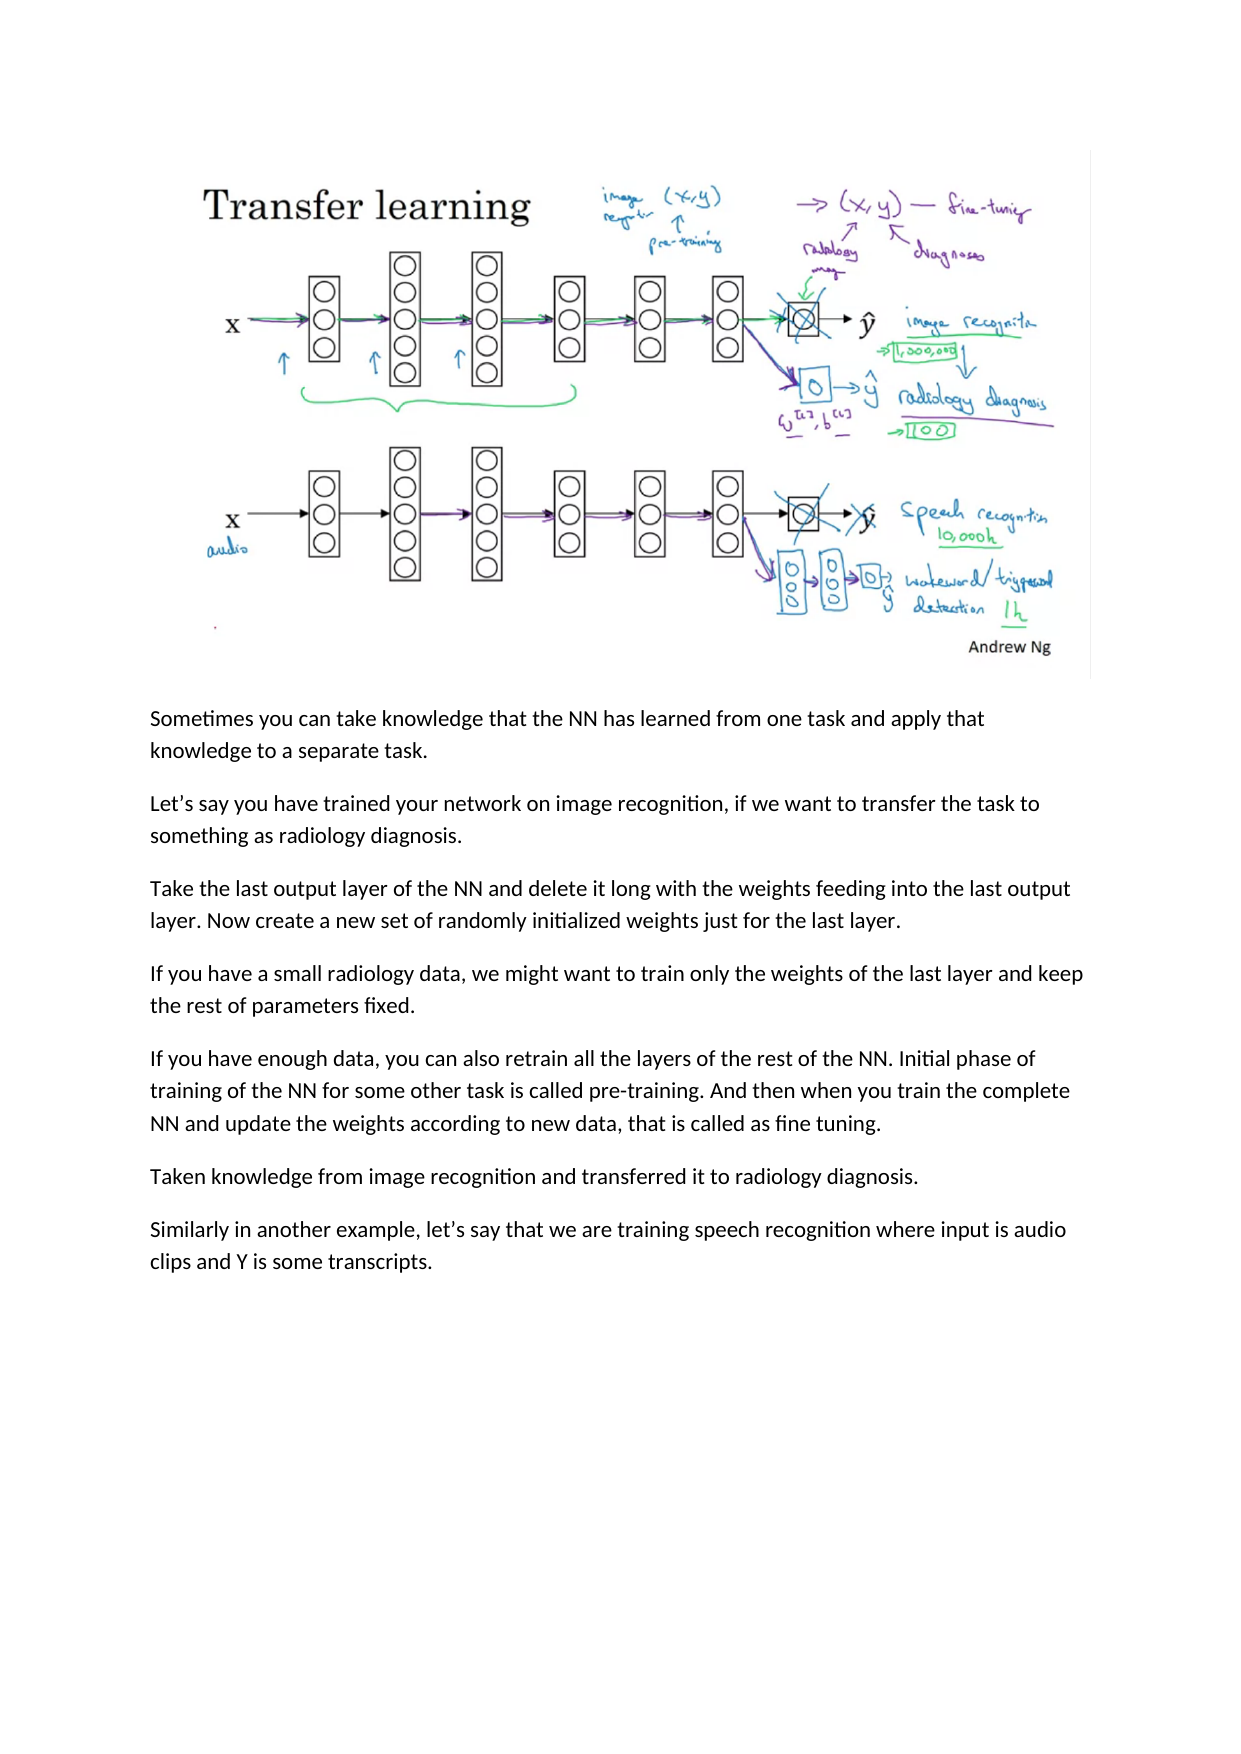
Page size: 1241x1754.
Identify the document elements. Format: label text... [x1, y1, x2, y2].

text Taken knowledge from image recognition and transferred it to radiology diagnosis. [150, 1162, 1090, 1190]
text Let’s say you have trained your network on image recognition, if we want to transfer the task to something as radiology diagnosis. [150, 789, 1090, 849]
text Sometimes you can take knowledge that the NN has learned from one task and apply that knowledge to a separate task. [150, 704, 1090, 764]
text If you have enough data, you can also retrain all the layers of the rest of the NN. Initial phase of training of the NN for some other task is called pre-training. And then when you train the complete NN and update the weights according to new data, that is called as fine tuning. [150, 1044, 1090, 1137]
text Take the last output layer of the NN and delete it long with the weights feeding into the last output layer. Now create a new set of randomly initialized weights just for the last layer. [150, 874, 1090, 934]
text Similarly in another example, let’s say that we are training speech recognition where input is audio clips and Y is some transcripts. [150, 1215, 1090, 1275]
picture [150, 150, 1091, 679]
text If you have a small radiology data, we might want to train only the weights of the last layer and keep the rest of parameters fixed. [150, 959, 1090, 1019]
